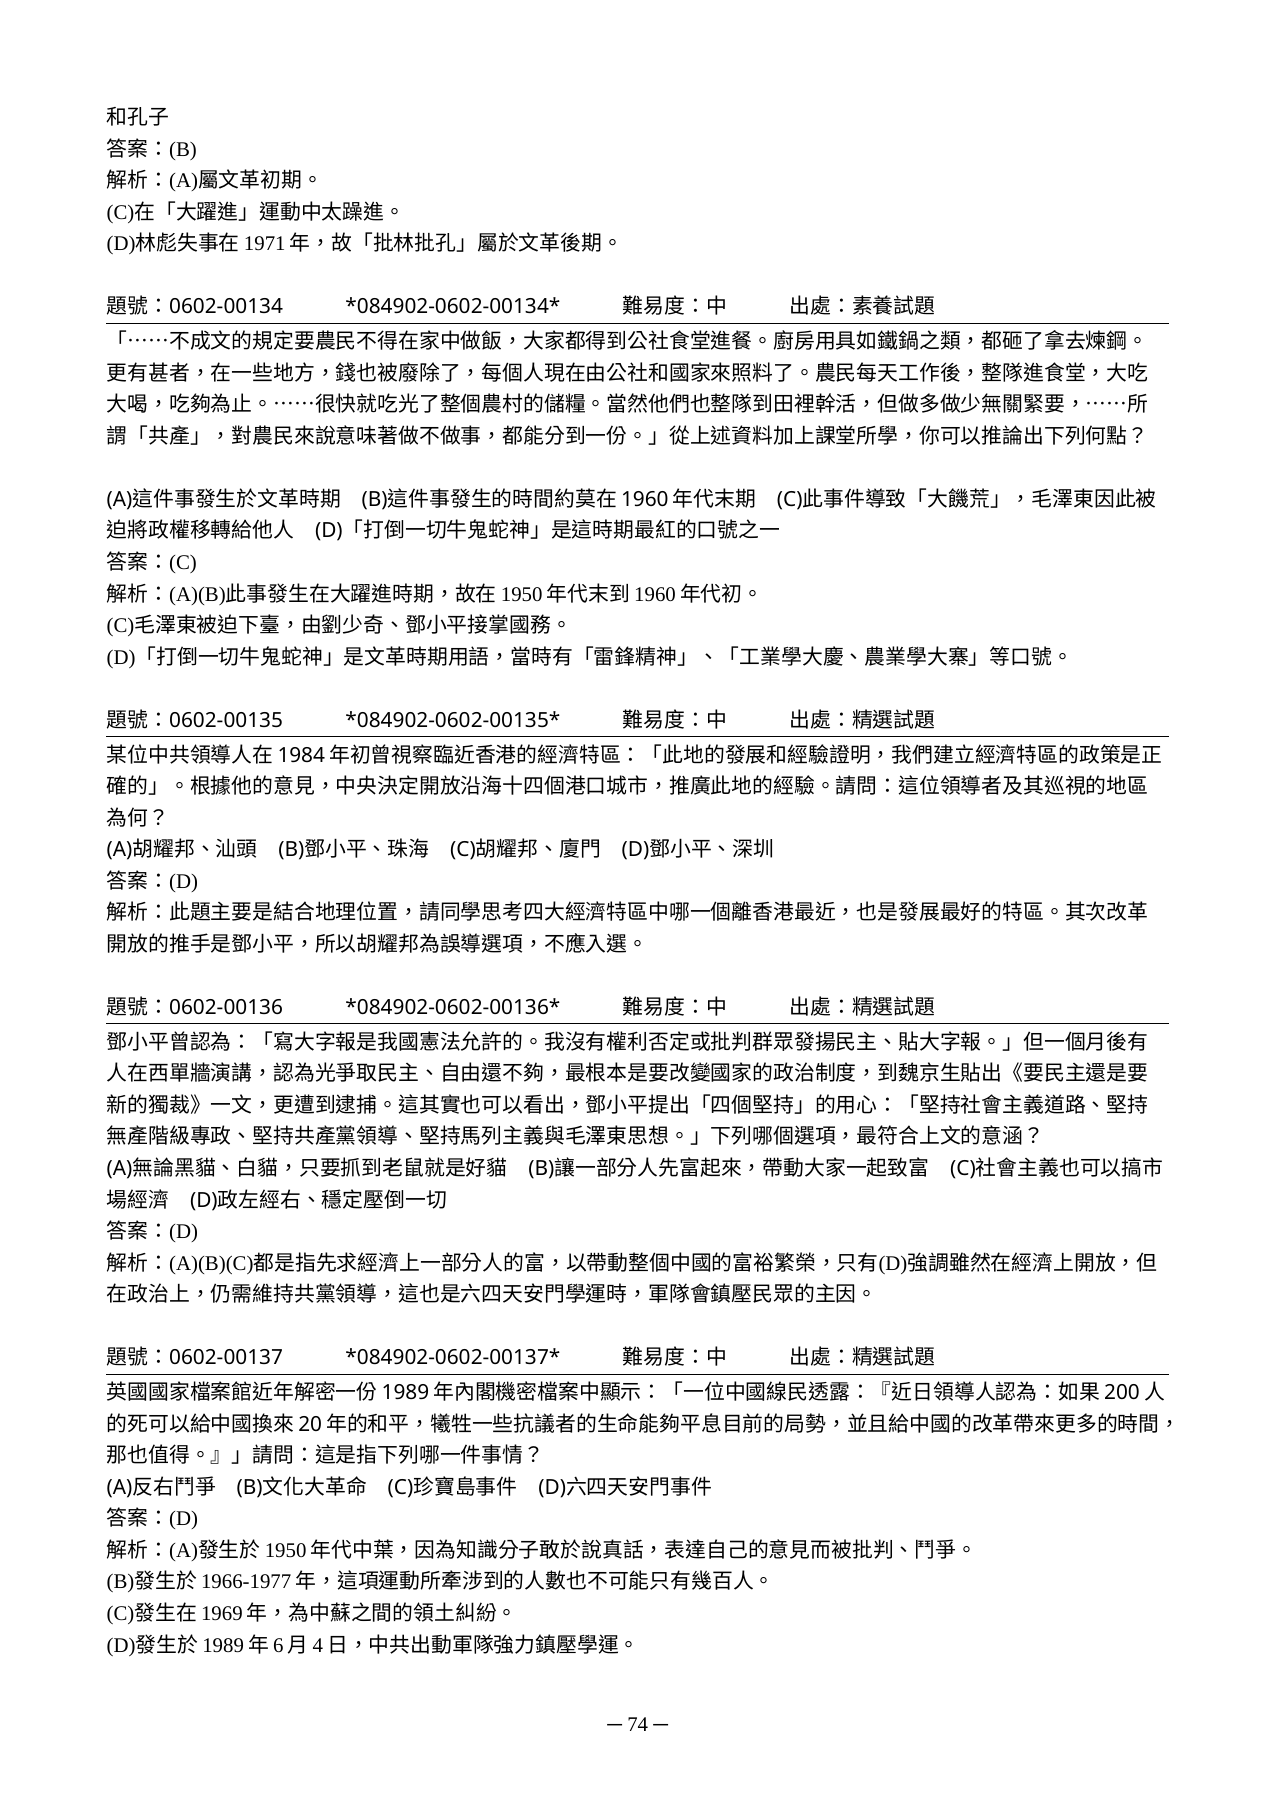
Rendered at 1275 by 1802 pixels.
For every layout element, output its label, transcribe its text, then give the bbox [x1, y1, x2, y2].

text 某位中共領導人在1984年初曾視察臨近香港的經濟特區：「此地的發展和經驗證明，我們建立經濟特區的政策是正確的」。根據他的意見，中央決定開放沿海十四個港口城市，推廣此地的經驗。請問：這位領導者及其巡視的地區為何？ (A)胡耀邦、汕頭 (B)鄧小平、珠海 (C)胡耀邦、廈門 (D)鄧小平、深圳 [106, 737, 1169, 863]
text 解析：(A)(B)(C)都是指先求經濟上一部分人的富，以帶動整個中國的富裕繁榮，只有(D)強調雖然在經濟上開放，但在政治上，仍需維持共黨領導，這也是六四天安門學運時，軍隊會鎮壓民眾的主因。 [106, 1245, 1169, 1308]
text 鄧小平曾認為：「寫大字報是我國憲法允許的。我沒有權利否定或批判群眾發揚民主、貼大字報。」但一個月後有人在西單牆演講，認為光爭取民主、自由還不夠，最根本是要改變國家的政治制度，到魏京生貼出《要民主還是要新的獨裁》一文，更遭到逮捕。這其實也可以看出，鄧小平提出「四個堅持」的用心：「堅持社會主義道路、堅持無產階級專政、堅持共產黨領導、堅持馬列主義與毛澤東思想。」下列哪個選項，最符合上文的意涵？ (A)無論黑貓、白貓，只要抓到老鼠就是好貓 (B)讓一部分人先富起來，帶動大家一起致富 (C)社會主義也可以搞市場經濟 (D)政左經右、穩定壓倒一切 [106, 1024, 1169, 1214]
text 「……不成文的規定要農民不得在家中做飯，大家都得到公社食堂進餐。廚房用具如鐵鍋之類，都砸了拿去煉鋼。更有甚者，在一些地方，錢也被廢除了，每個人現在由公社和國家來照料了。農民每天工作後，整隊進食堂，大吃大喝，吃夠為止。……很快就吃光了整個農村的儲糧。當然他們也整隊到田裡幹活，但做多做少無關緊要，……所謂「共產」，對農民來說意味著做不做事，都能分到一份。」從上述資料加上課堂所學，你可以推論出下列何點？ (A)這件事發生於文革時期 (B)這件事發生的時間約莫在1960年代末期 (C)此事件導致「大饑荒」，毛澤東因此被迫將政權移轉給他人 (D)「打倒一切牛鬼蛇神」是這時期最紅的口號之一 [106, 324, 1169, 545]
text 題號：0602-00137 *084902-0602-00137* 難易度：中 出處：精選試題 [106, 1340, 1169, 1374]
text 題號：0602-00135 *084902-0602-00135* 難易度：中 出處：精選試題 [106, 702, 1169, 736]
text 題號：0602-00136 *084902-0602-00136* 難易度：中 出處：精選試題 [106, 990, 1169, 1023]
text 解析：(A)(B)此事發生在大躍進時期，故在1950年代末到1960年代初。 (C)毛澤東被迫下臺，由劉少奇、鄧小平接掌國務。 (D)「打倒一切牛鬼蛇神」是文革時期用語，當時有「雷鋒精神」、「工業學大慶、農業學大寨」等口號。 [106, 576, 1169, 671]
text 答案：(B) [106, 131, 1169, 163]
text 解析：此題主要是結合地理位置，請同學思考四大經濟特區中哪一個離香港最近，也是發展最好的特區。其次改革開放的推手是鄧小平，所以胡耀邦為誤導選項，不應入選。 [106, 895, 1169, 958]
text 答案：(D) [106, 863, 1169, 895]
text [106, 100, 1169, 131]
text 英國國家檔案館近年解密一份1989年內閣機密檔案中顯示：「一位中國線民透露：『近日領導人認為：如果200人的死可以給中國換來20年的和平，犧牲一些抗議者的生命能夠平息目前的局勢，並且給中國的改革帶來更多的時間，那也值得。』」請問：這是指下列哪一件事情？ (A)反右鬥爭 (B)文化大革命 (C)珍寶島事件 (D)六四天安門事件 [106, 1375, 1169, 1501]
text 答案：(D) [106, 1501, 1169, 1532]
text 解析：(A)發生於1950年代中葉，因為知識分子敢於說真話，表達自己的意見而被批判、鬥爭。 (B)發生於1966-1977年，這項運動所牽涉到的人數也不可能只有幾百人。 (C)發生在1969年，為中蘇之間的領土糾紛。 (D)發生於，中共出動軍隊強力鎮壓學運。 [106, 1532, 1169, 1659]
text 解析：(A)屬文革初期。 (C)在「大躍進」運動中太躁進。 (D)林彪失事在1971年，故「批林批孔」屬於文革後期。 [106, 163, 1169, 257]
text 答案：(C) [106, 545, 1169, 576]
text 答案：(D) [106, 1214, 1169, 1245]
text 題號：0602-00134 *084902-0602-00134* 難易度：中 出處：素養試題 [106, 289, 1169, 323]
